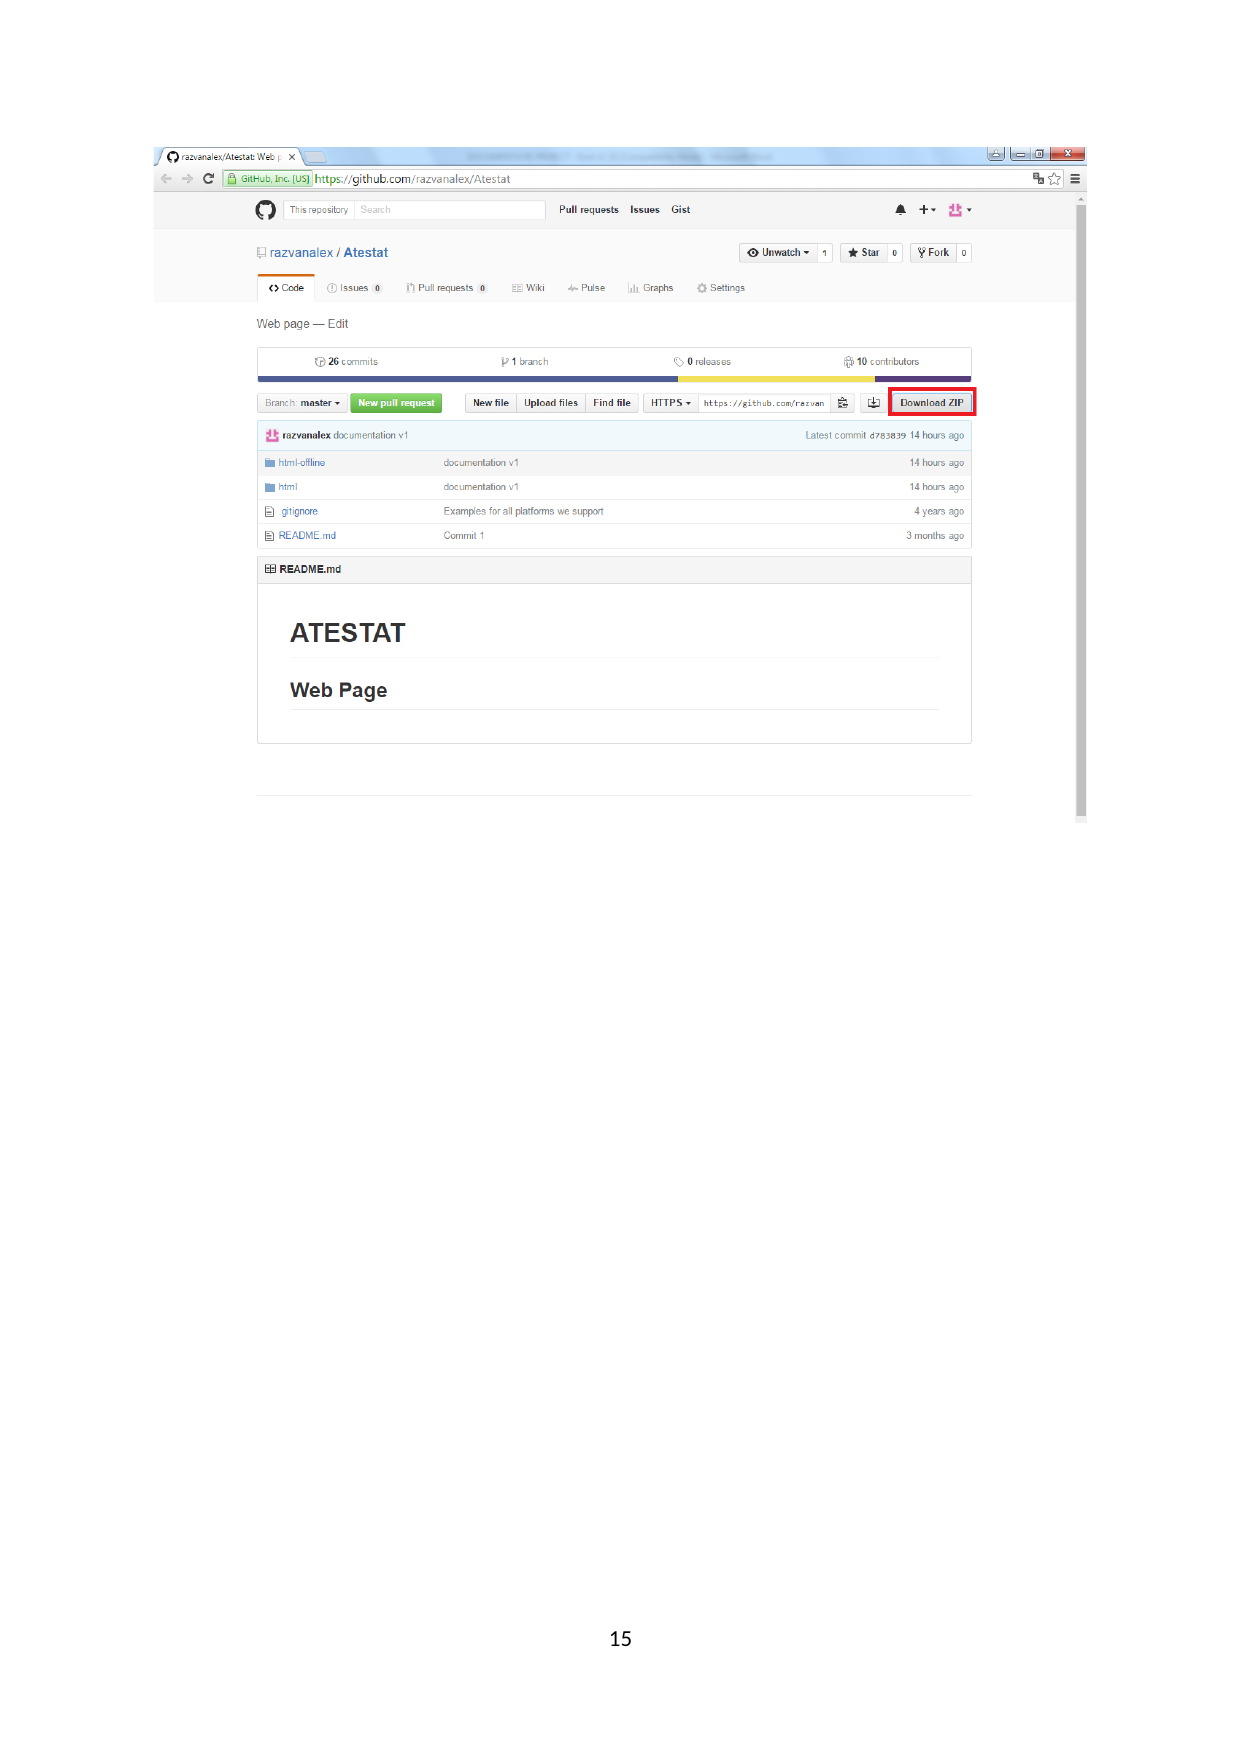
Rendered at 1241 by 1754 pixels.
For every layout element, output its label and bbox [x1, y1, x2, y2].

picture [153, 147, 1087, 823]
